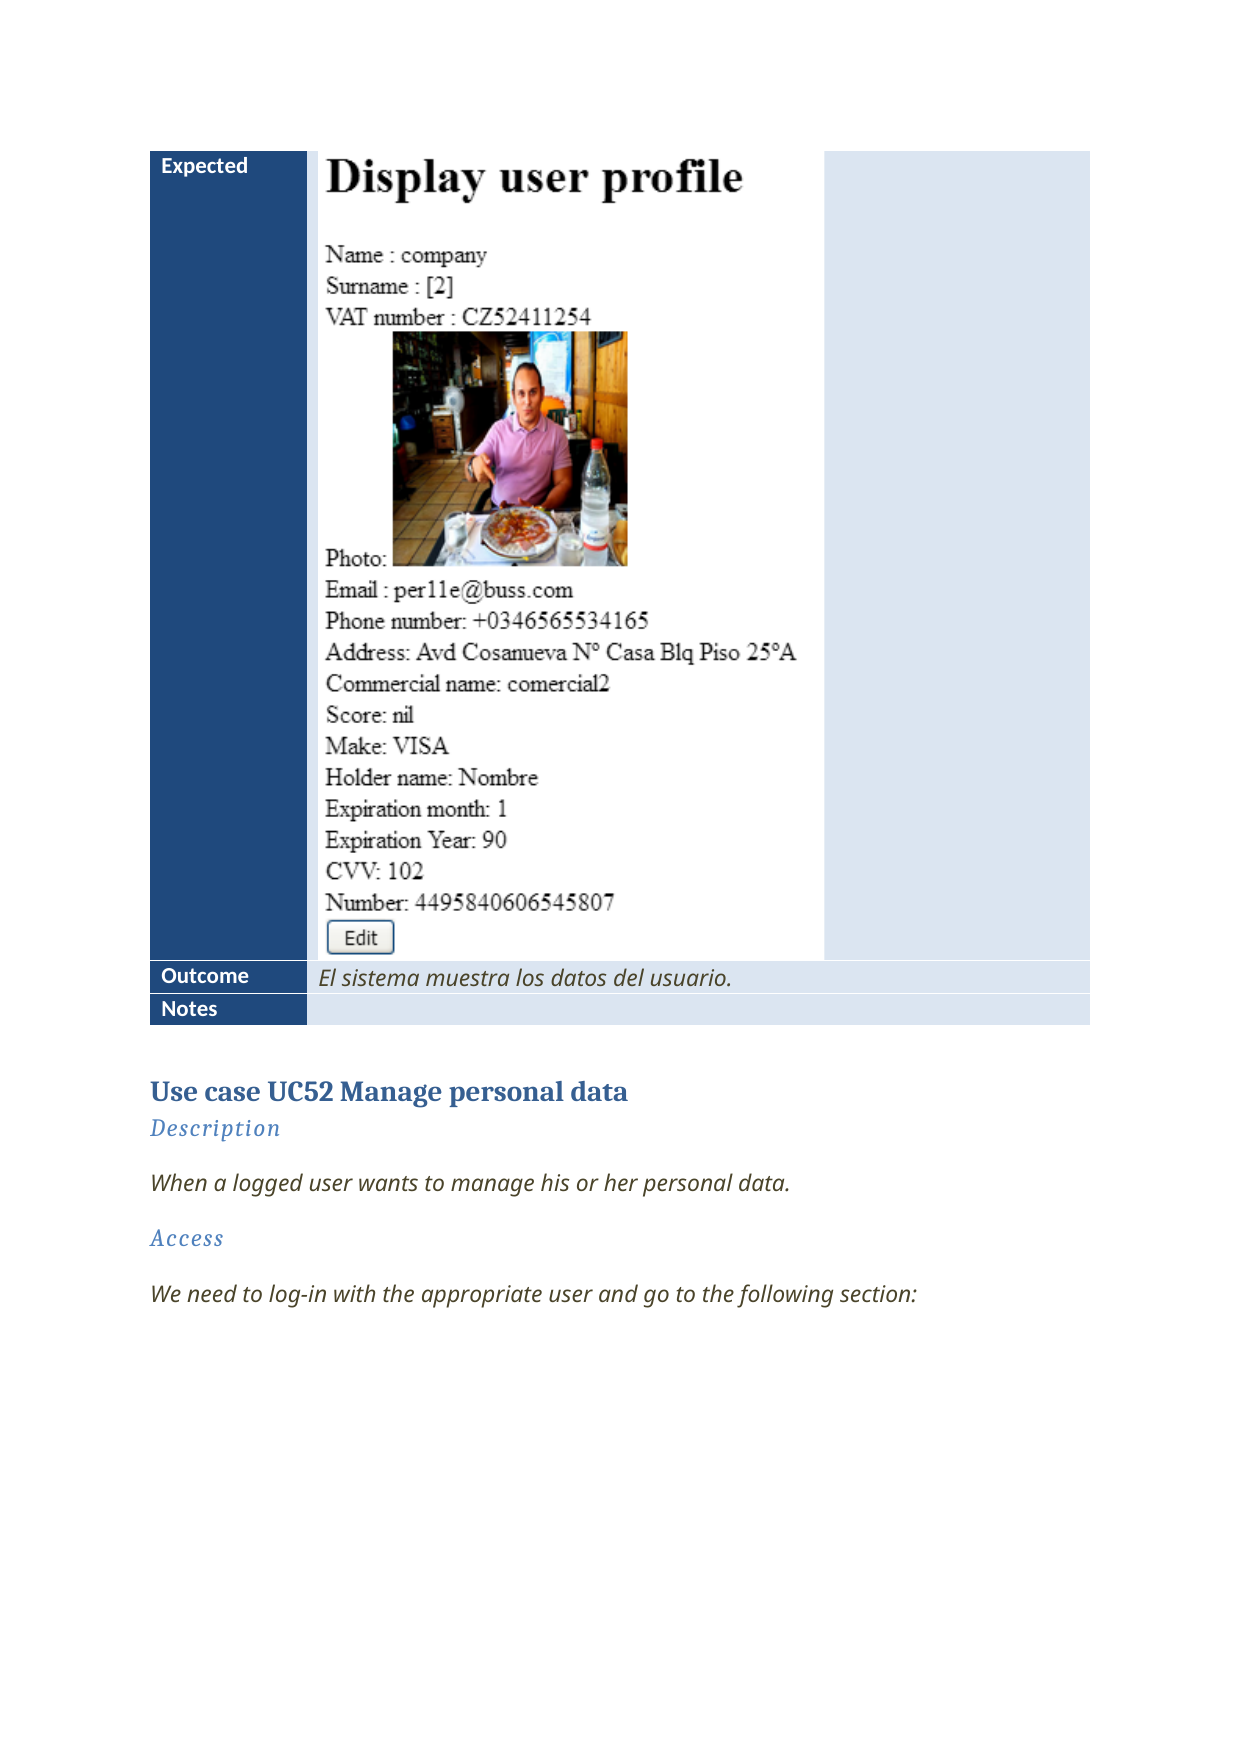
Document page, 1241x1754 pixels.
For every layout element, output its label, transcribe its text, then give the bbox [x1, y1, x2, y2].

subtitle Use case UC52 Manage personal data [150, 1075, 1090, 1108]
table_cell [307, 151, 318, 960]
subtitle Description [150, 1113, 1090, 1142]
table_cell [307, 994, 1090, 1025]
table_cell [825, 151, 1090, 960]
table_cell Outcome [150, 961, 307, 993]
table_cell Notes [150, 994, 307, 1025]
subtitle Access [150, 1224, 1090, 1253]
text When a logged user wants to manage his or her personal data. [150, 1167, 1090, 1199]
picture [318, 151, 825, 961]
table_cell El sistema muestra los datos del usuario. [307, 961, 1090, 993]
table_cell Expected [150, 151, 307, 960]
text We need to log-in with the appropriate user and go to the following section: [150, 1278, 1090, 1309]
